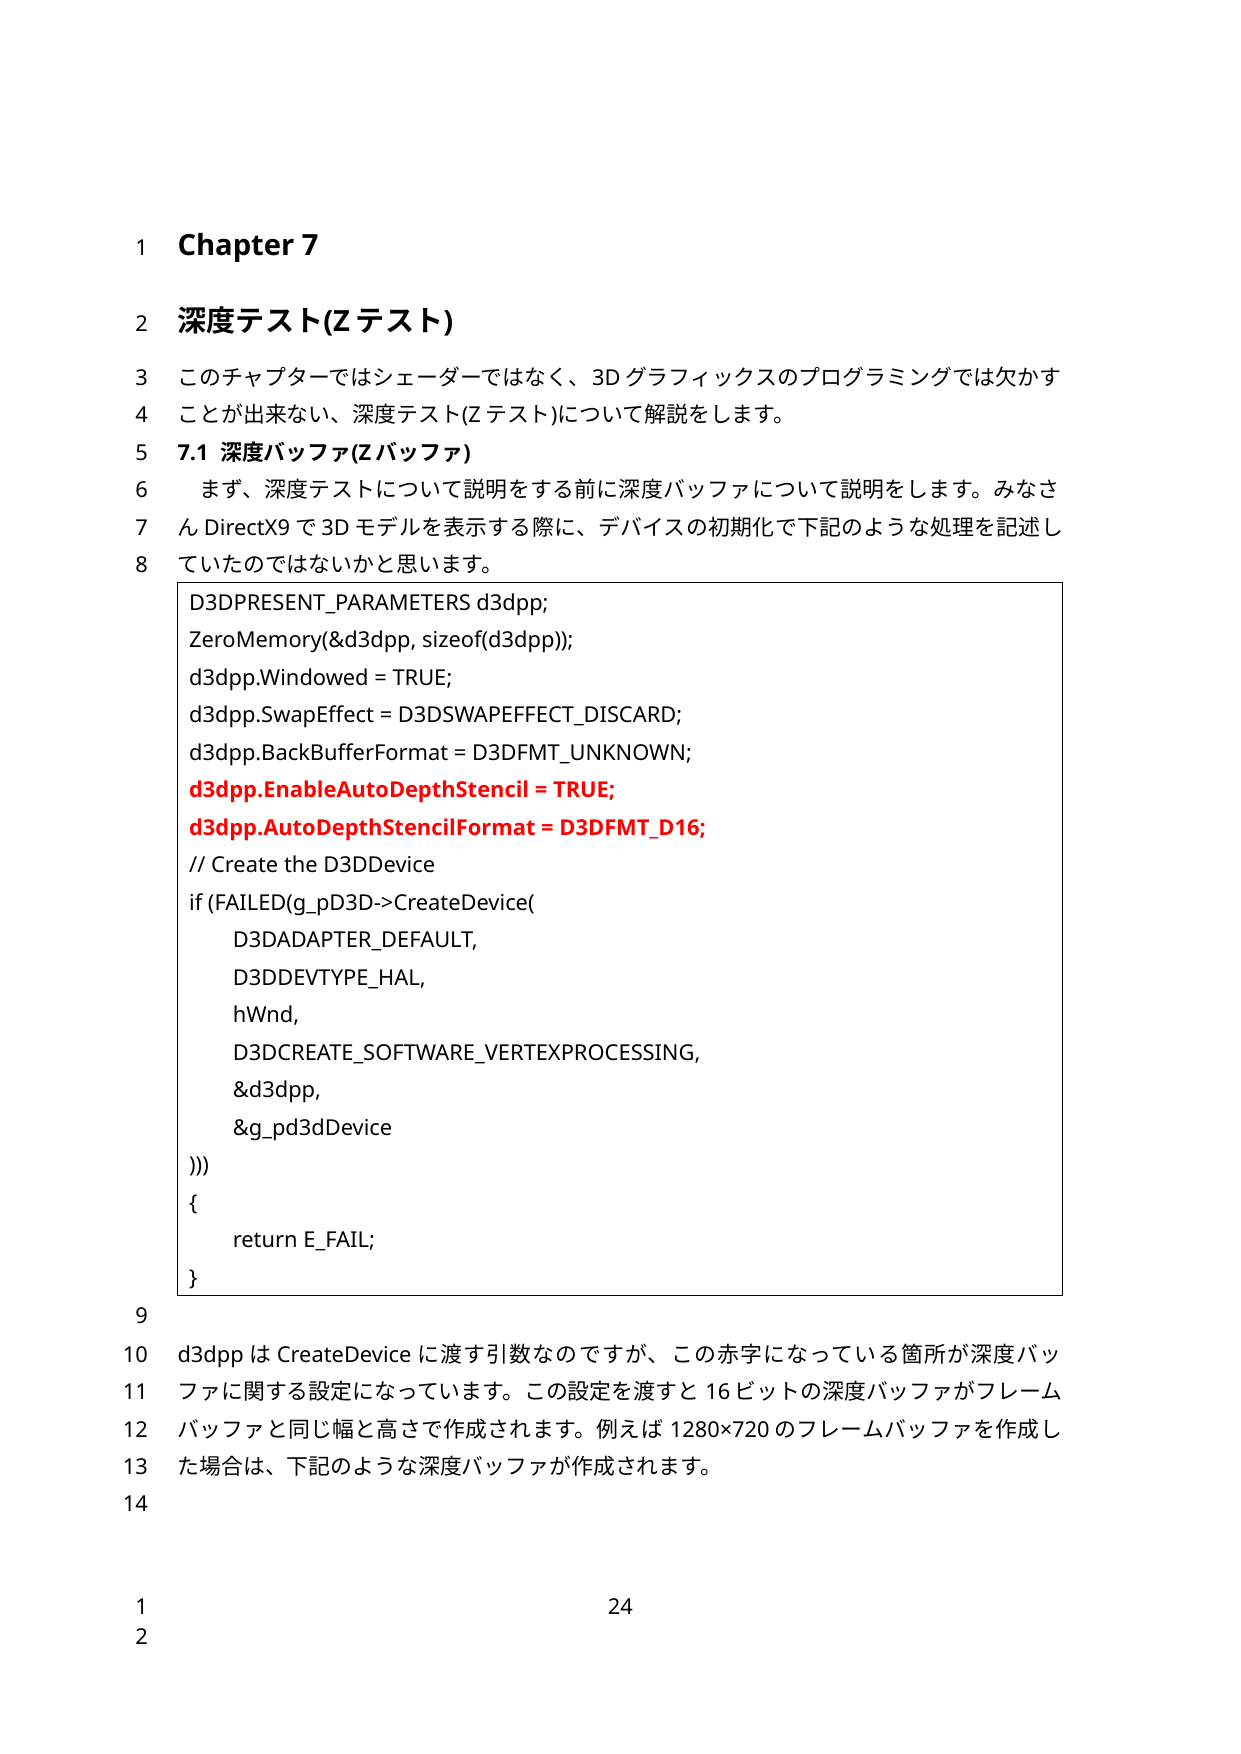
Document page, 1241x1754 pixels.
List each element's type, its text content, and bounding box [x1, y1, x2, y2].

text 深度テスト(Zテスト) [177, 282, 1063, 357]
text d3dppはCreateDeviceに渡す引数なのですが、この赤字になっている箇所が深度バッファに関する設定になっています。この設定を渡すと16ビットの深度バッファがフレームバッファと同じ幅と高さで作成されます。例えば1280×720のフレームバッファを作成した場合は、下記のような深度バッファが作成されます。 [177, 1334, 1063, 1484]
table_header D3DPRESENT_PARAMETERS d3dpp; ZeroMemory(&d3dpp, sizeof(d3dpp)); d3dpp.Windowed = TRUE; d3dpp.SwapEffect = D3DSWAPEFFECT_DISCARD; d3dpp.BackBufferFormat = D3DFMT_UNKNOWN; d3dpp.EnableAutoDepthStencil = TRUE; d3dpp.AutoDepthStencilFormat = D3DFMT_D16; // Create the D3DDevice if (FAILED(g_pD3D->CreateDevice( D3DADAPTER_DEFAULT, D3DDEVTYPE_HAL, hWnd, D3DCREATE_SOFTWARE_VERTEXPROCESSING, &d3dpp, &g_pd3dDevice ))) { return E_FAIL; } [178, 583, 1062, 1295]
text まず、深度テストについて説明をする前に深度バッファについて説明をします。みなさんDirectX9で3Dモデルを表示する際に、デバイスの初期化で下記のような処理を記述していたのではないかと思います。 [177, 469, 1063, 582]
text このチャプターではシェーダーではなく、3Dグラフィックスのプログラミングでは欠かすことが出来ない、深度テスト(Zテスト)について解説をします。 [177, 357, 1063, 432]
text 7.1 深度バッファ(Zバッファ) [177, 432, 1063, 469]
text Chapter 7 [177, 207, 1063, 282]
